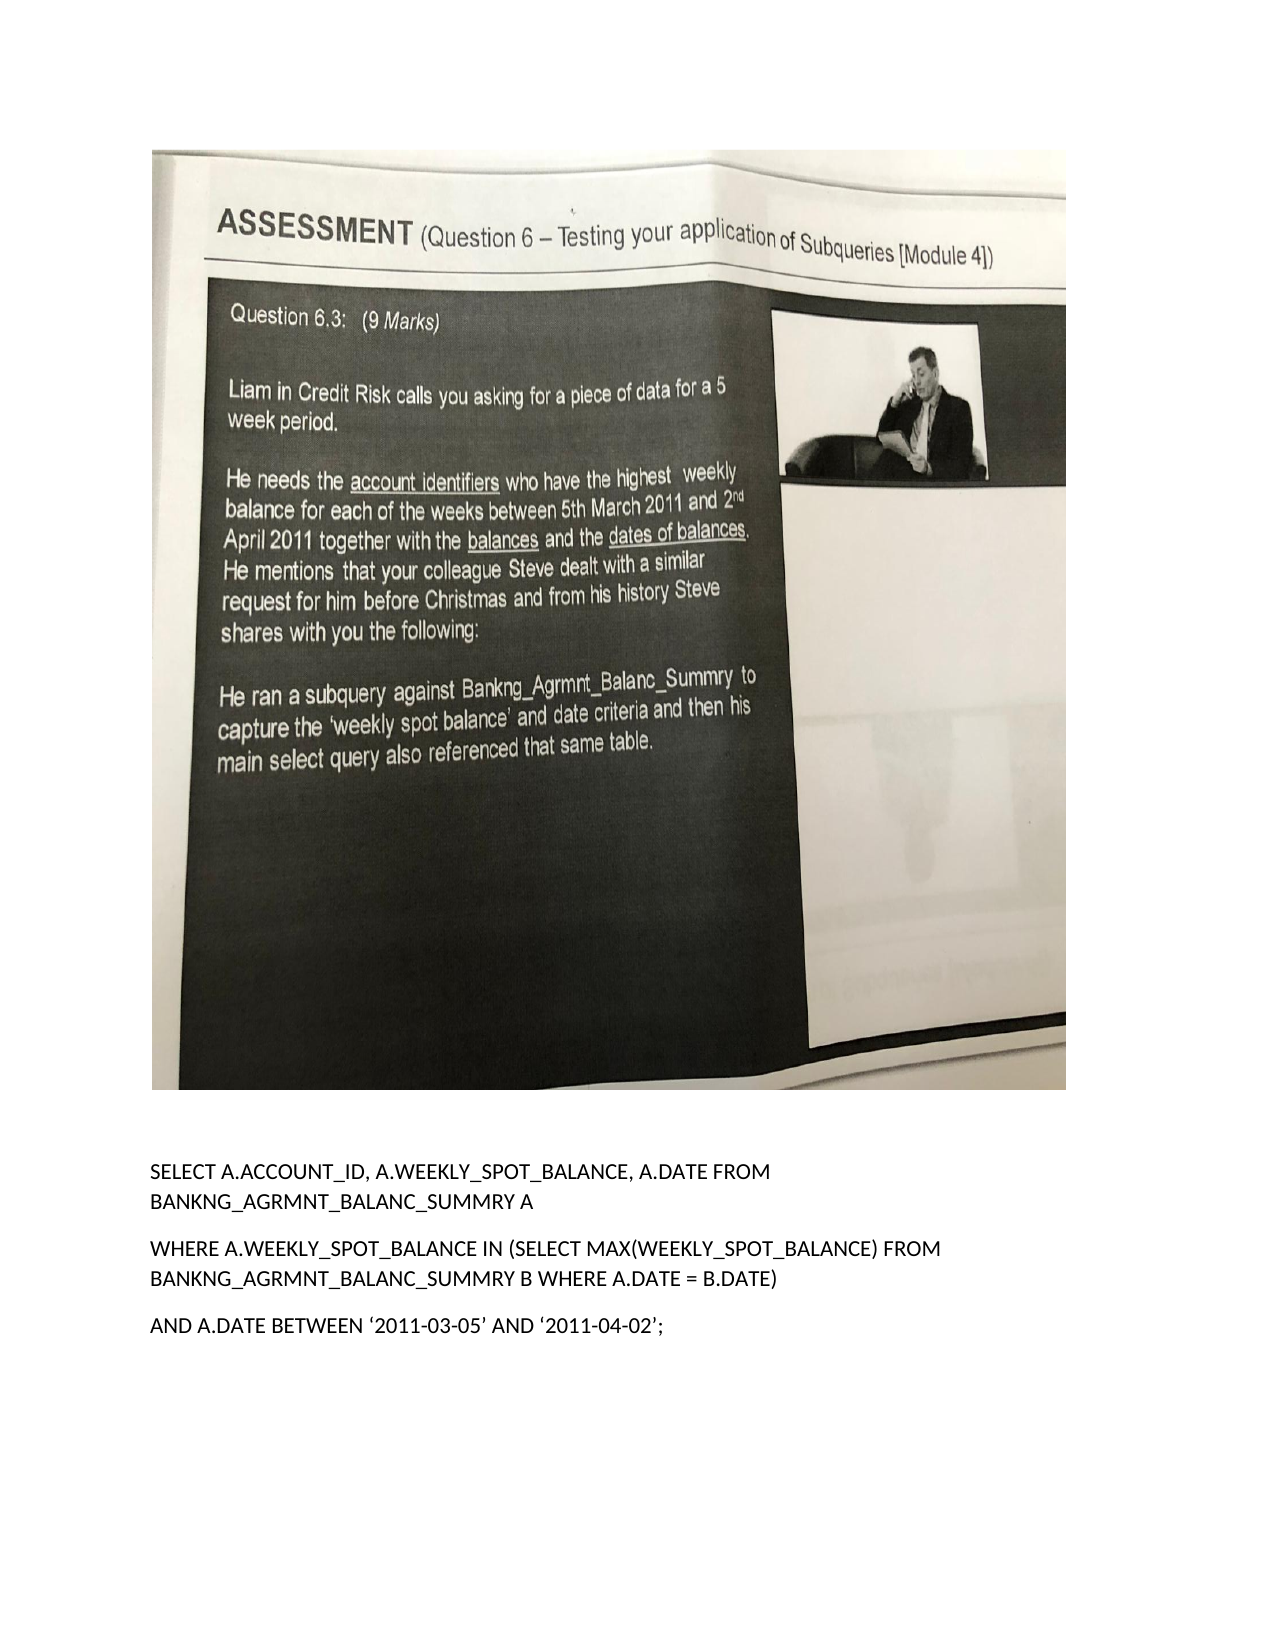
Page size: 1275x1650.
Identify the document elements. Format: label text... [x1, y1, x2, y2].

text SELECT A.ACCOUNT_ID, A.WEEKLY_SPOT_BALANCE, A.DATE FROM BANKNG_AGRMNT_BALANC_SUMMRY A [150, 1157, 1125, 1215]
text AND A.DATE BETWEEN ‘2011-03-05’ AND ‘2011-04-02’; [150, 1311, 1125, 1339]
picture [152, 150, 1066, 1090]
text WHERE A.WEEKLY_SPOT_BALANCE IN (SELECT MAX(WEEKLY_SPOT_BALANCE) FROM BANKNG_AGRMNT_BALANC_SUMMRY B WHERE A.DATE = B.DATE) [150, 1234, 1125, 1292]
